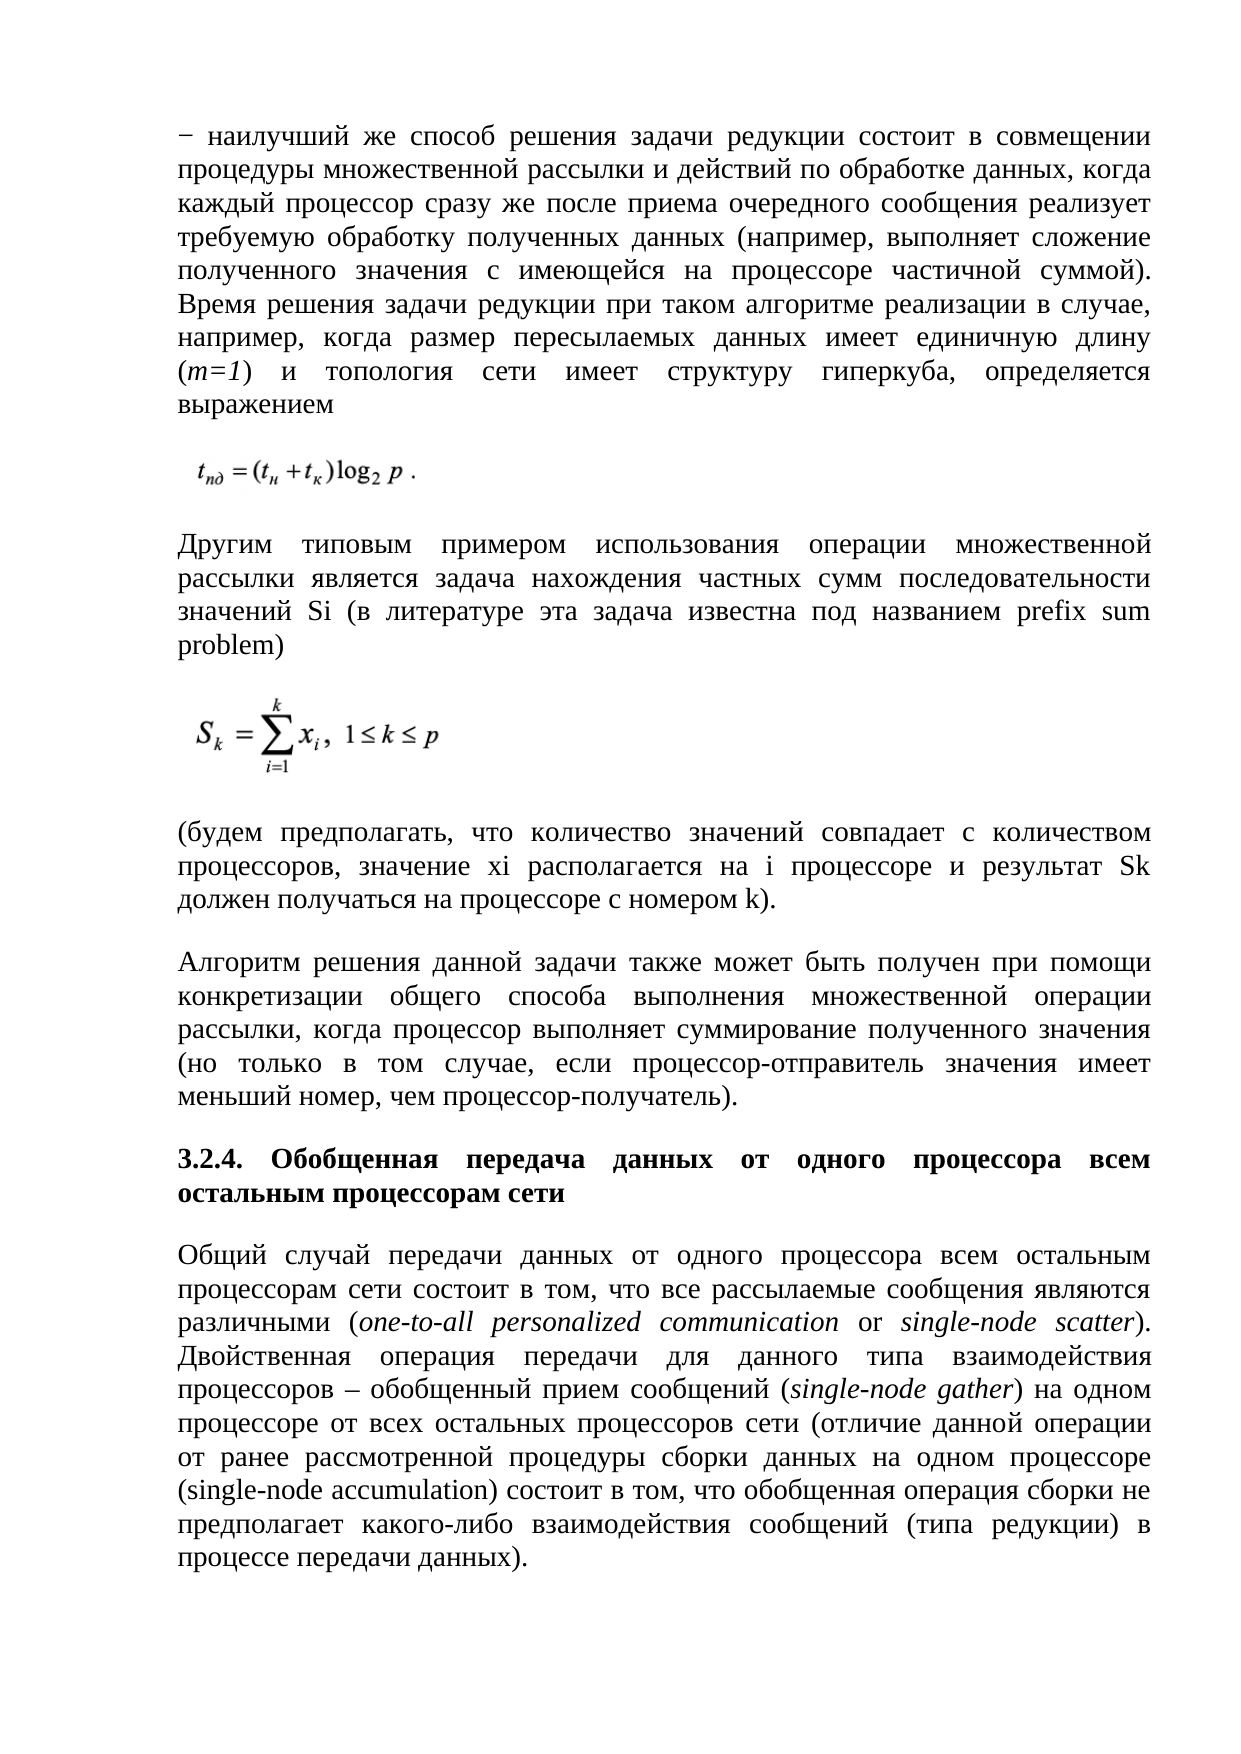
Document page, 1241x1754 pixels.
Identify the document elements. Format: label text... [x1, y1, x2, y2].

text Общий случай передачи данных от одного процессора всем остальным процессорам сети состоит в том, что все рассылаемые сообщения являются различными (one-to-all personalized communication or single-node scatter). Двойственная операция передачи для данного типа взаимодействия процессоров – обобщенный прием сообщений (single-node gather) на одном процессоре от всех остальных процессоров сети (отличие данной операции от ранее рассмотренной процедуры сборки данных на одном процессоре (single-node accumulation) состоит в том, что обобщенная операция сборки не предполагает какого-либо взаимодействия сообщений (типа редукции) в процессе передачи данных). [177, 1237, 1152, 1573]
text Алгоритм решения данной задачи также может быть получен при помощи конкретизации общего способа выполнения множественной операции рассылки, когда процессор выполняет суммирование полученного значения (но только в том случае, если процессор-отправитель значения имеет меньший номер, чем процессор-получатель). [177, 944, 1152, 1112]
text − наилучший же способ решения задачи редукции состоит в совмещении процедуры множественной рассылки и действий по обработке данных, когда каждый процессор сразу же после приема очередного сообщения реализует требуемую обработку полученных данных (например, выполняет сложение полученного значения с имеющейся на процессоре частичной суммой). Время решения задачи редукции при таком алгоритме реализации в случае, например, когда размер пересылаемых данных имеет единичную длину (m=1) и топология сети имеет структуру гиперкуба, определяется выражением [177, 118, 1152, 420]
picture [177, 689, 450, 786]
text Другим типовым примером использования операции множественной рассылки является задача нахождения частных сумм последовательности значений Si (в литературе эта задача известна под названием prefix sum problem) [177, 526, 1152, 660]
text (будем предполагать, что количество значений совпадает с количеством процессоров, значение xi располагается на i процессоре и результат Sk должен получаться на процессоре с номером k). [177, 814, 1152, 915]
text 3.2.4. Обобщенная передача данных от одного процессора всем остальным процессорам сети [177, 1141, 1152, 1208]
picture [177, 449, 415, 497]
